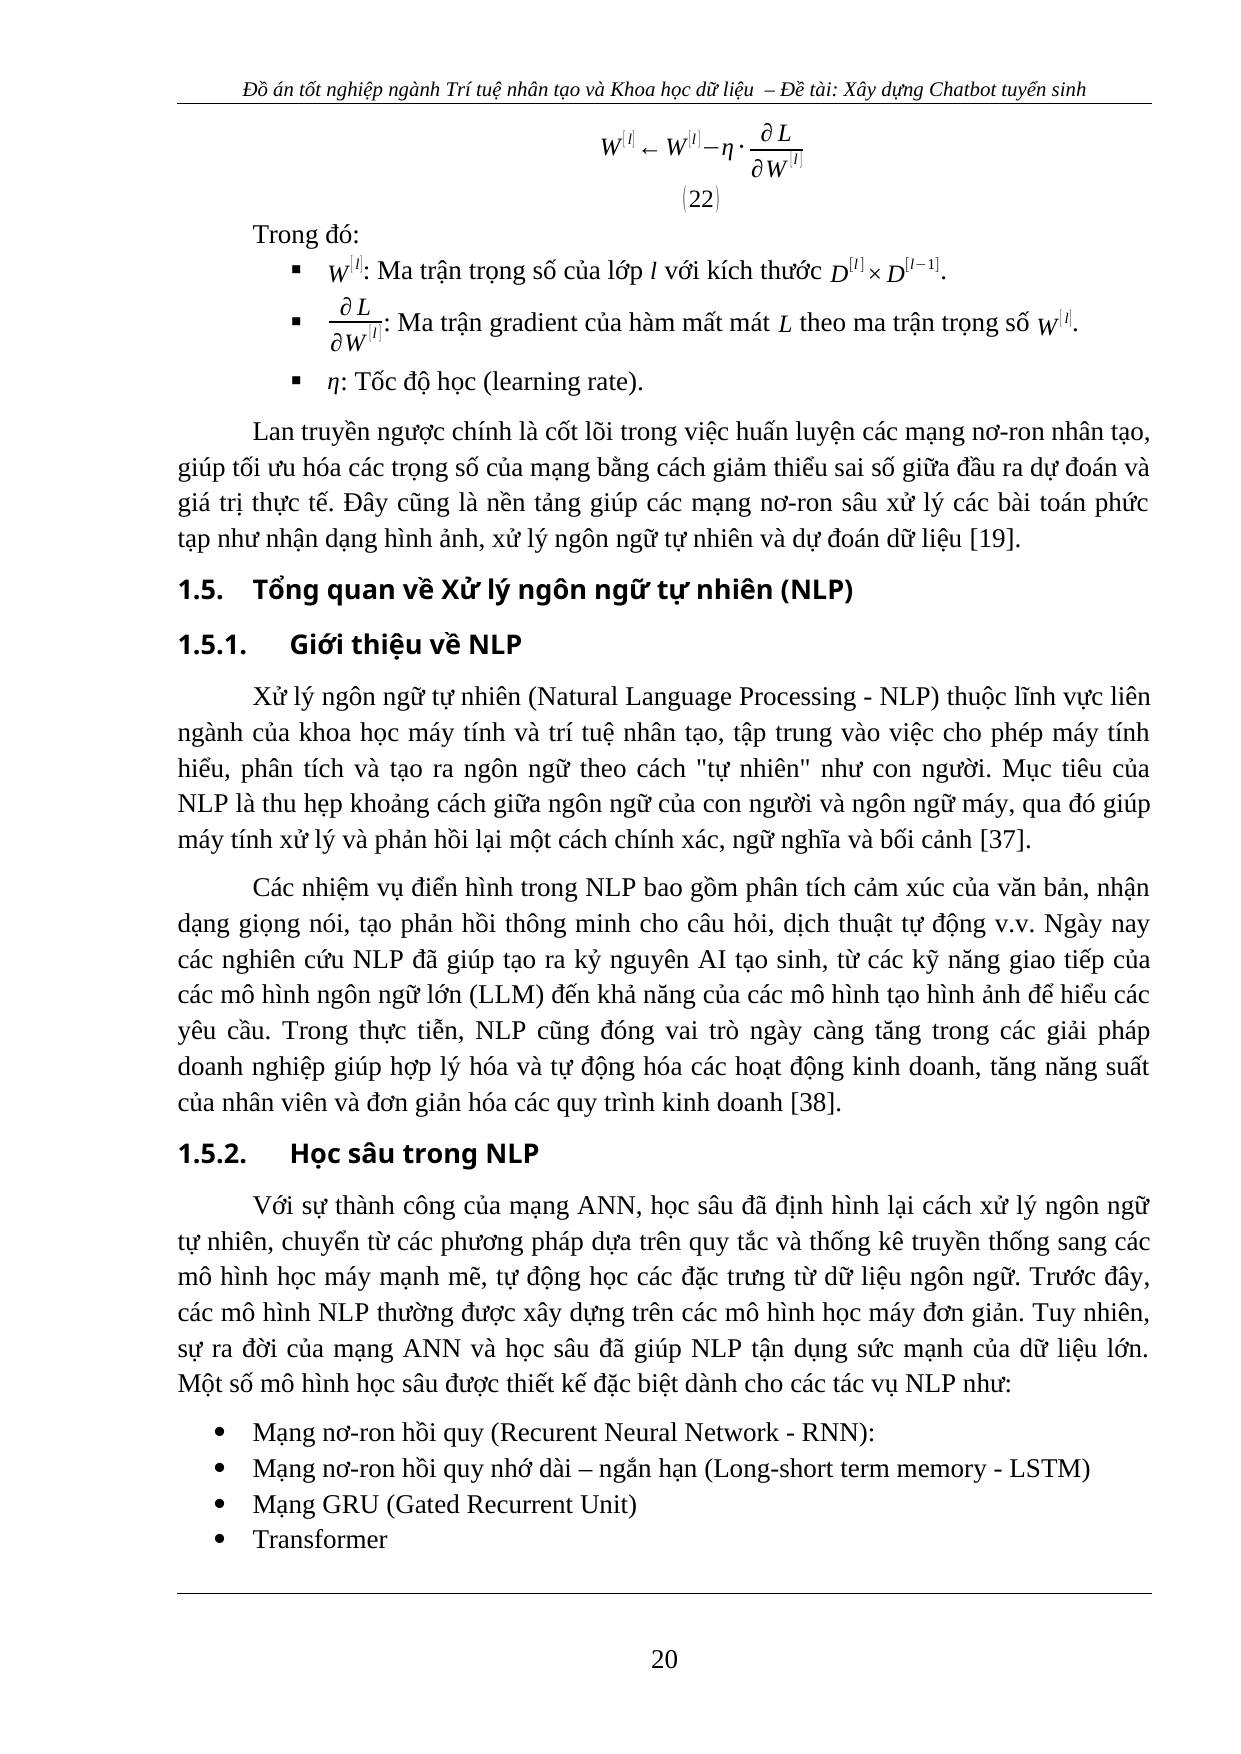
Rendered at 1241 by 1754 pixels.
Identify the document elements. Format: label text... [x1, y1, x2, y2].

list Transformer [215, 1524, 1152, 1555]
subtitle Tổng quan về Xử lý ngôn ngữ tự nhiên (NLP) [177, 571, 1152, 607]
subtitle Học sâu trong NLP [177, 1134, 1152, 1171]
text Các nhiệm vụ điển hình trong NLP bao gồm phân tích cảm xúc của văn bản, nhận dạng giọng nói, tạo phản hồi thông minh cho câu hỏi, dịch thuật tự động v.v. Ngày nay các nghiên cứu NLP đã giúp tạo ra kỷ nguyên AI tạo sinh, từ các kỹ năng giao tiếp của các mô hình ngôn ngữ lớn (LLM) đến khả năng của các mô hình tạo hình ảnh để hiểu các yêu cầu. Trong thực tiễn, NLP cũng đóng vai trò ngày càng tăng trong các giải pháp doanh nghiệp giúp hợp lý hóa và tự động hóa các hoạt động kinh doanh, tăng năng suất của nhân viên và đơn giản hóa các quy trình kinh doanh . [177, 871, 1152, 1117]
text Xử lý ngôn ngữ tự nhiên (Natural Language Processing - NLP) thuộc lĩnh vực liên ngành của khoa học máy tính và trí tuệ nhân tạo, tập trung vào việc cho phép máy tính hiểu, phân tích và tạo ra ngôn ngữ theo cách "tự nhiên" như con người. Mục tiêu của NLP là thu hẹp khoảng cách giữa ngôn ngữ của con người và ngôn ngữ máy, qua đó giúp máy tính xử lý và phản hồi lại một cách chính xác, ngữ nghĩa và bối cảnh . [177, 680, 1152, 854]
list Mạng nơ-ron hồi quy nhớ dài – ngắn hạn (Long-short term memory - LSTM) [215, 1452, 1152, 1483]
text Lan truyền ngược chính là cốt lõi trong việc huấn luyện các mạng nơ-ron nhân tạo, giúp tối ưu hóa các trọng số của mạng bằng cách giảm thiểu sai số giữa đầu ra dự đoán và giá trị thực tế. Đây cũng là nền tảng giúp các mạng nơ-ron sâu xử lý các bài toán phức tạp như nhận dạng hình ảnh, xử lý ngôn ngữ tự nhiên và dự đoán dữ liệu . [177, 415, 1152, 553]
text Với sự thành công của mạng ANN, học sâu đã định hình lại cách xử lý ngôn ngữ tự nhiên, chuyển từ các phương pháp dựa trên quy tắc và thống kê truyền thống sang các mô hình học máy mạnh mẽ, tự động học các đặc trưng từ dữ liệu ngôn ngữ. Trước đây, các mô hình NLP thường được xây dựng trên các mô hình học máy đơn giản. Tuy nhiên, sự ra đời của mạng ANN và học sâu đã giúp NLP tận dụng sức mạnh của dữ liệu lớn. Một số mô hình học sâu được thiết kế đặc biệt dành cho các tác vụ NLP như: [177, 1189, 1152, 1399]
list ​: Ma trận gradient của hàm mất mát theo ma trận trọng số . [290, 293, 1152, 356]
list : Ma trận trọng số của lớp với kích thước ​. [290, 254, 1152, 289]
list Mạng nơ-ron hồi quy (Recurent Neural Network - RNN): [215, 1416, 1152, 1447]
subtitle Giới thiệu về NLP [177, 625, 1152, 662]
list Trong đó: [252, 218, 1152, 249]
list Mạng GRU (Gated Recurrent Unit) [215, 1488, 1152, 1519]
list : Tốc độ học (learning rate). [290, 365, 1152, 398]
